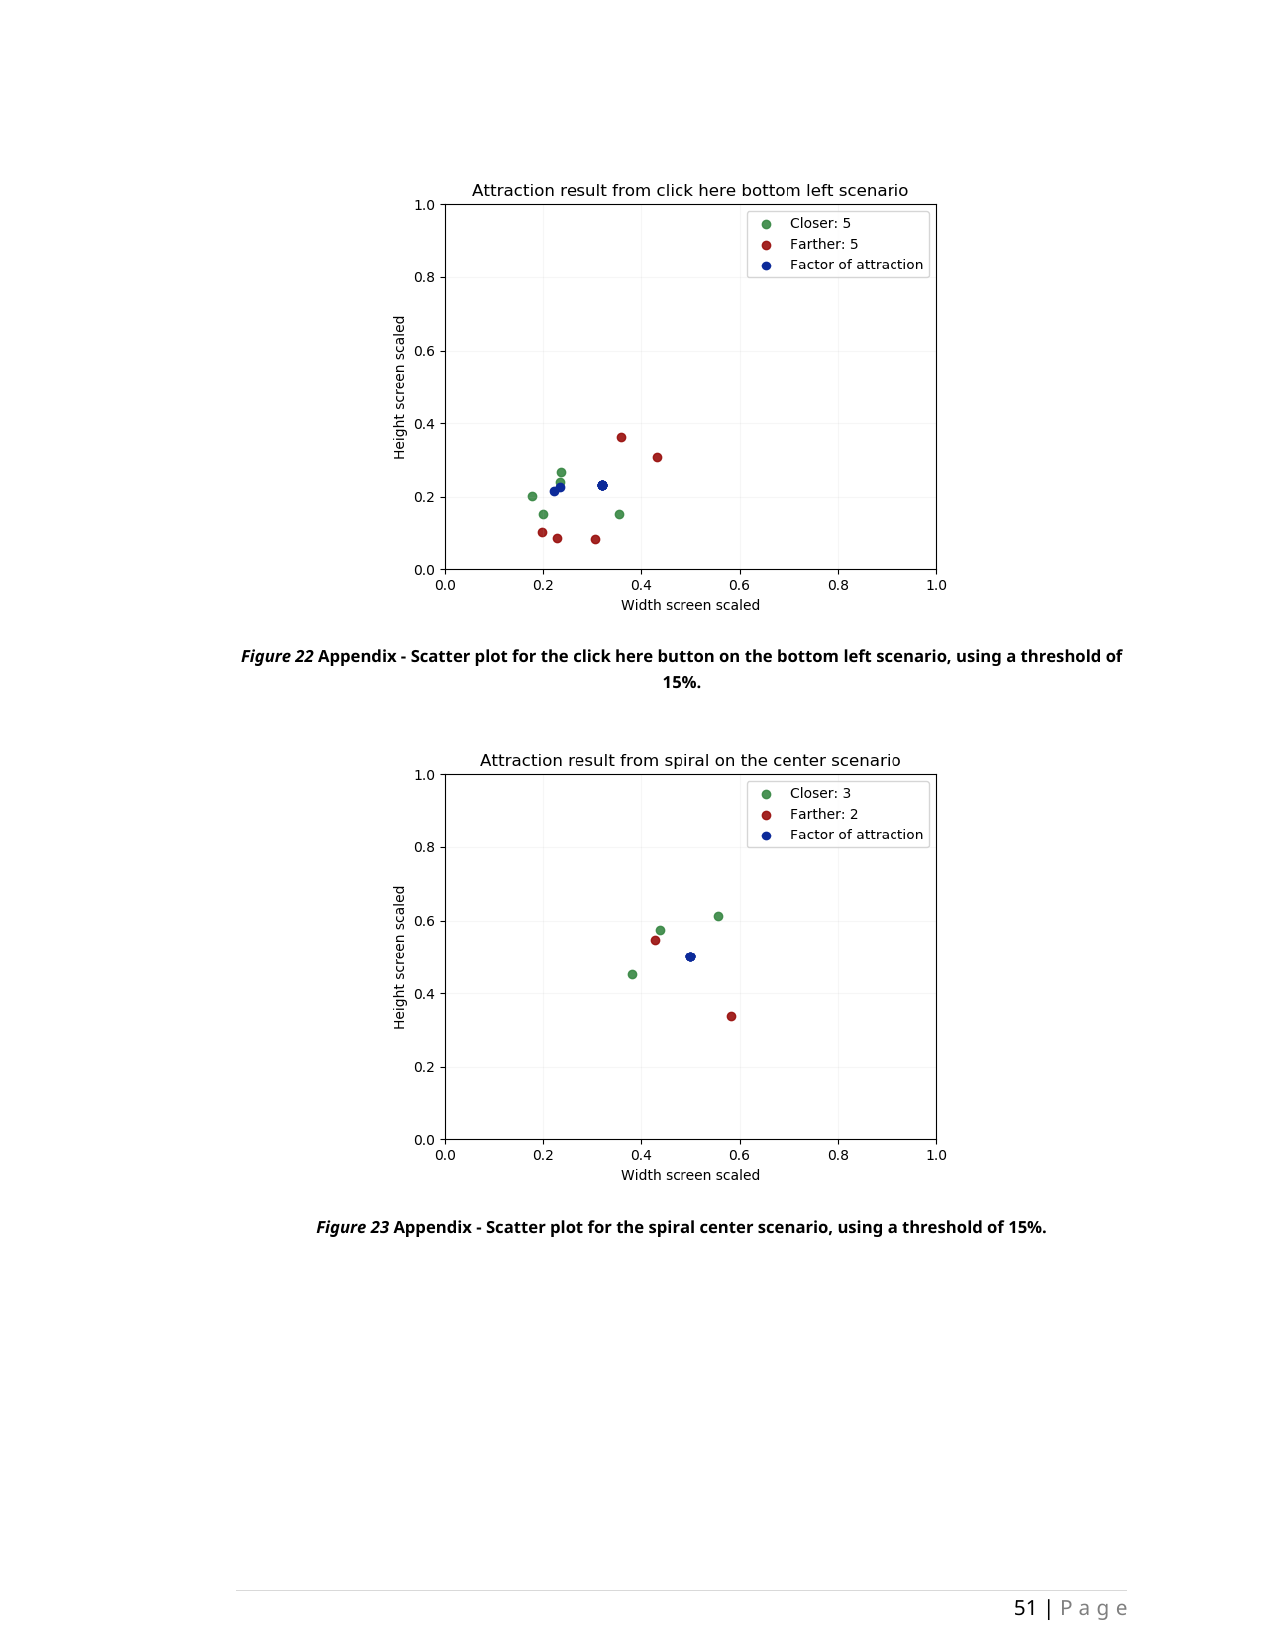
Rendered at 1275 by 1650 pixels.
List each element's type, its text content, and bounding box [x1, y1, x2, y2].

text Figure 22 Appendix - Scatter plot for the click here button on the bottom left scenario, using a threshold of 15%. [236, 645, 1127, 694]
picture [365, 147, 998, 621]
picture [365, 718, 998, 1191]
text Figure 23 Appendix - Scatter plot for the spiral center scenario, using a threshold of 15%. [236, 1215, 1127, 1238]
